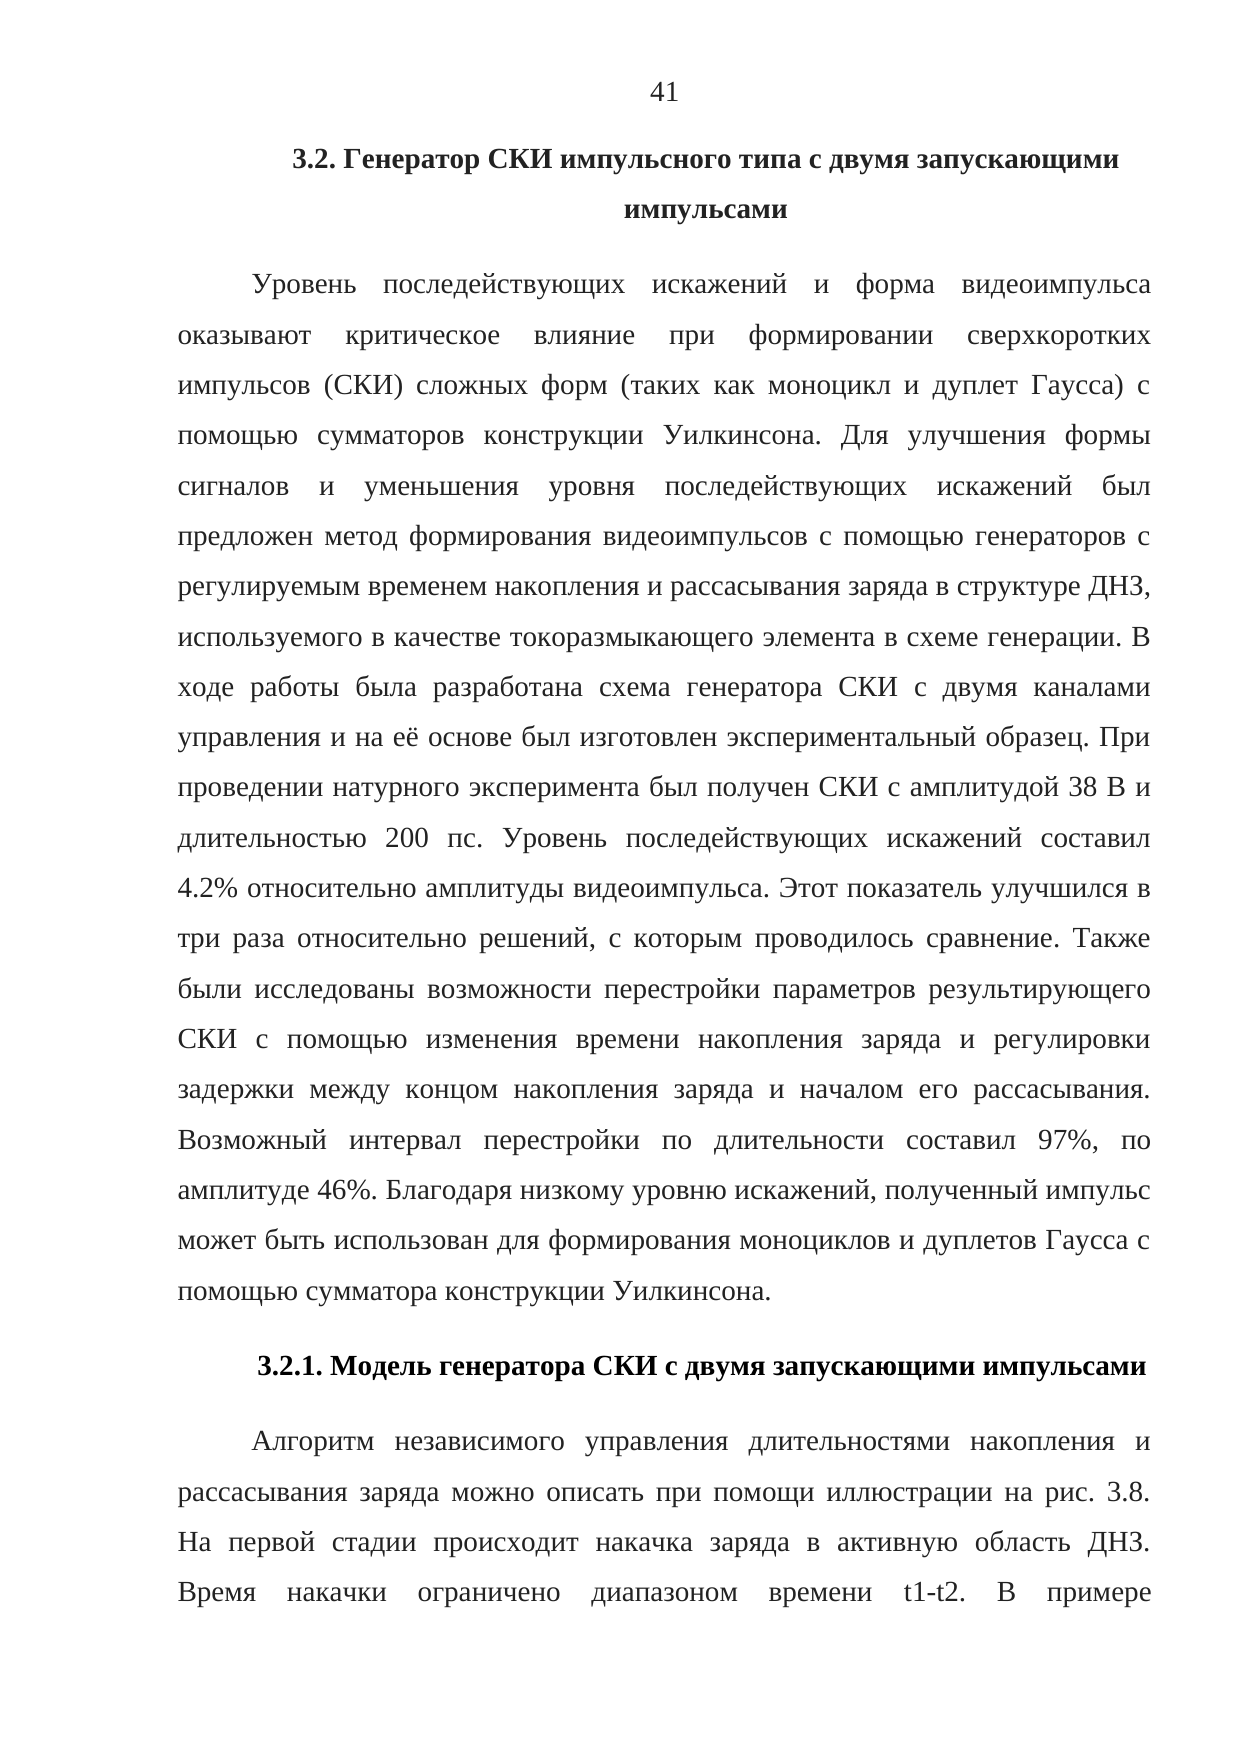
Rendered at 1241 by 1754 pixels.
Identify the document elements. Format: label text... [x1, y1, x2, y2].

subtitle 3.2.1. Модель генератора СКИ с двумя запускающими импульсами [252, 1348, 1152, 1382]
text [177, 1423, 1152, 1608]
subtitle 3.2. Генератор СКИ импульсного типа с двумя запускающими импульсами [260, 141, 1152, 225]
text Уровень последействующих искажений и форма видеоимпульса оказывают критическое влияние при формировании сверхкоротких импульсов (СКИ) сложных форм (таких как моноцикл и дуплет Гаусса) с помощью сумматоров конструкции Уилкинсона. Для улучшения формы сигналов и уменьшения уровня последействующих искажений был предложен метод формирования видеоимпульсов с помощью генераторов с регулируемым временем накопления и рассасывания заряда в структуре ДНЗ, используемого в качестве токоразмыкающего элемента в схеме генерации. В ходе работы была разработана схема генератора СКИ с двумя каналами управления и на её основе был изготовлен экспериментальный образец. При проведении натурного эксперимента был получен СКИ с амплитудой 38 В и длительностью 200 пс. Уровень последействующих искажений составил 4.2% относительно амплитуды видеоимпульса. Этот показатель улучшился в три раза относительно решений, с которым проводилось сравнение. Также были исследованы возможности перестройки параметров результирующего СКИ с помощью изменения времени накопления заряда и регулировки задержки между концом накопления заряда и началом его рассасывания. Возможный интервал перестройки по длительности составил 97%, по амплитуде 46%. Благодаря низкому уровню искажений, полученный импульс может быть использован для формирования моноциклов и дуплетов Гаусса с помощью сумматора конструкции Уилкинсона. [177, 266, 1152, 1306]
